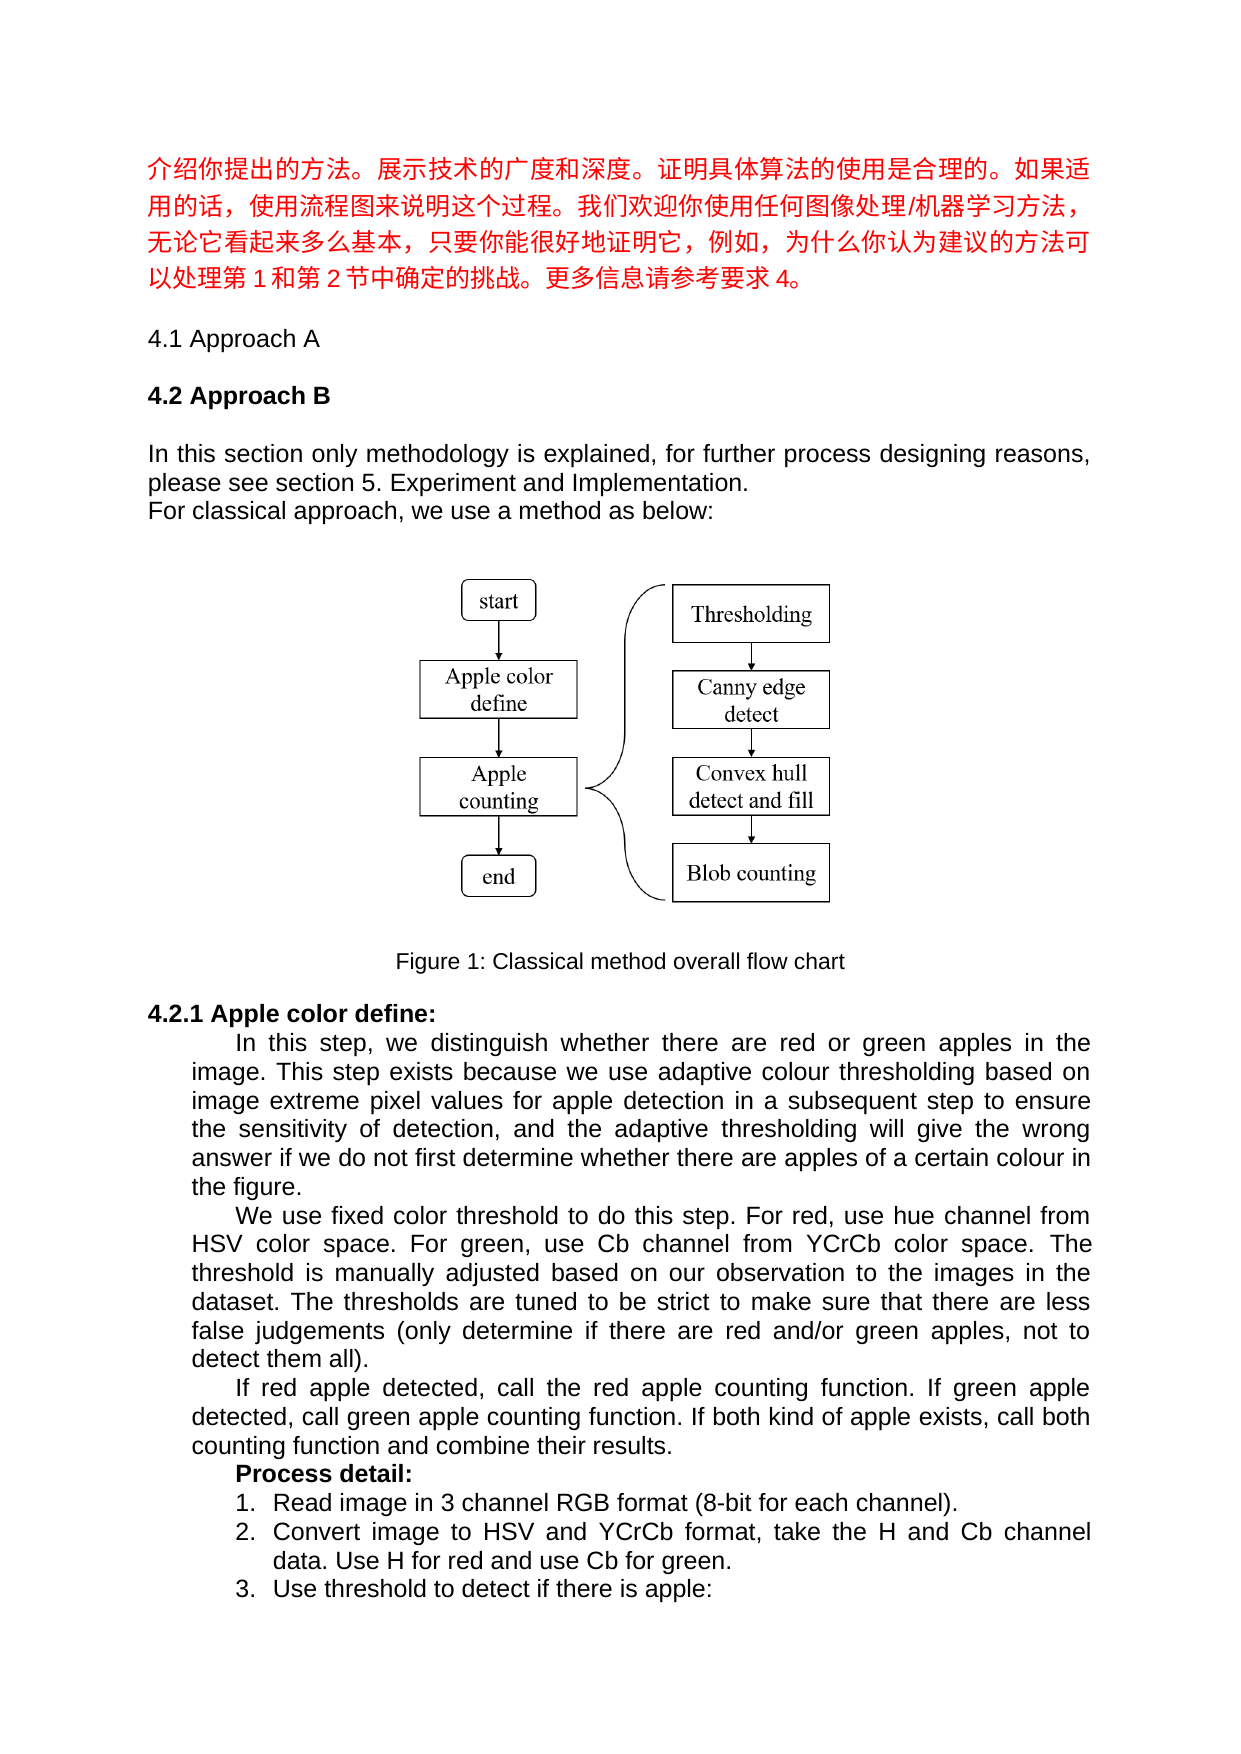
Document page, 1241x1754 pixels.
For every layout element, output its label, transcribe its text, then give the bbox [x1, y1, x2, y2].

list Convert image to HSV and YCrCb format, take the H and Cb channel data. Use H for red and use Cb for green. [235, 1517, 1092, 1574]
text For classical approach, we use a method as below: [148, 496, 1092, 525]
list Use threshold to detect if there is apple: [235, 1574, 1092, 1603]
picture [382, 553, 859, 924]
text In this section only methodology is explained, for further process designing reasons, please see section 5. Experiment and Implementation. [148, 439, 1092, 496]
text Figure 1: Classical method overall flow chart [148, 948, 1092, 974]
text 4.1 Approach A [148, 324, 1092, 352]
text 4.2.1 Apple color define: [148, 999, 1092, 1028]
text 4.2 Approach B [148, 381, 1092, 410]
text Process detail: [191, 1459, 1092, 1488]
text 介绍你提出的方法。展示技术的广度和深度。证明具体算法的使用是合理的。如果适用的话，使用流程图来说明这个过程。我们欢迎你使用任何图像处理/机器学习方法，无论它看起来多么基本，只要你能很好地证明它，例如，为什么你认为建议的方法可以处理第1和第2节中确定的挑战。更多信息请参考要求4。 [148, 150, 1092, 295]
list Read image in 3 channel RGB format (8-bit for each channel). [235, 1488, 1092, 1517]
text If red apple detected, call the red apple counting function. If green apple detected, call green apple counting function. If both kind of apple exists, call both counting function and combine their results. [191, 1373, 1092, 1459]
text We use fixed color threshold to do this step. For red, use hue channel from HSV color space. For green, use Cb channel from YCrCb color space. The threshold is manually adjusted based on our observation to the images in the dataset. The thresholds are tuned to be strict to make sure that there are less false judgements (only determine if there are red and/or green apples, not to detect them all). [191, 1201, 1092, 1373]
text In this step, we distinguish whether there are red or green apples in the image. This step exists because we use adaptive colour thresholding based on image extreme pixel values for apple detection in a subsequent step to ensure the sensitivity of detection, and the adaptive thresholding will give the wrong answer if we do not first determine whether there are apples of a certain colour in the figure. [191, 1028, 1092, 1201]
